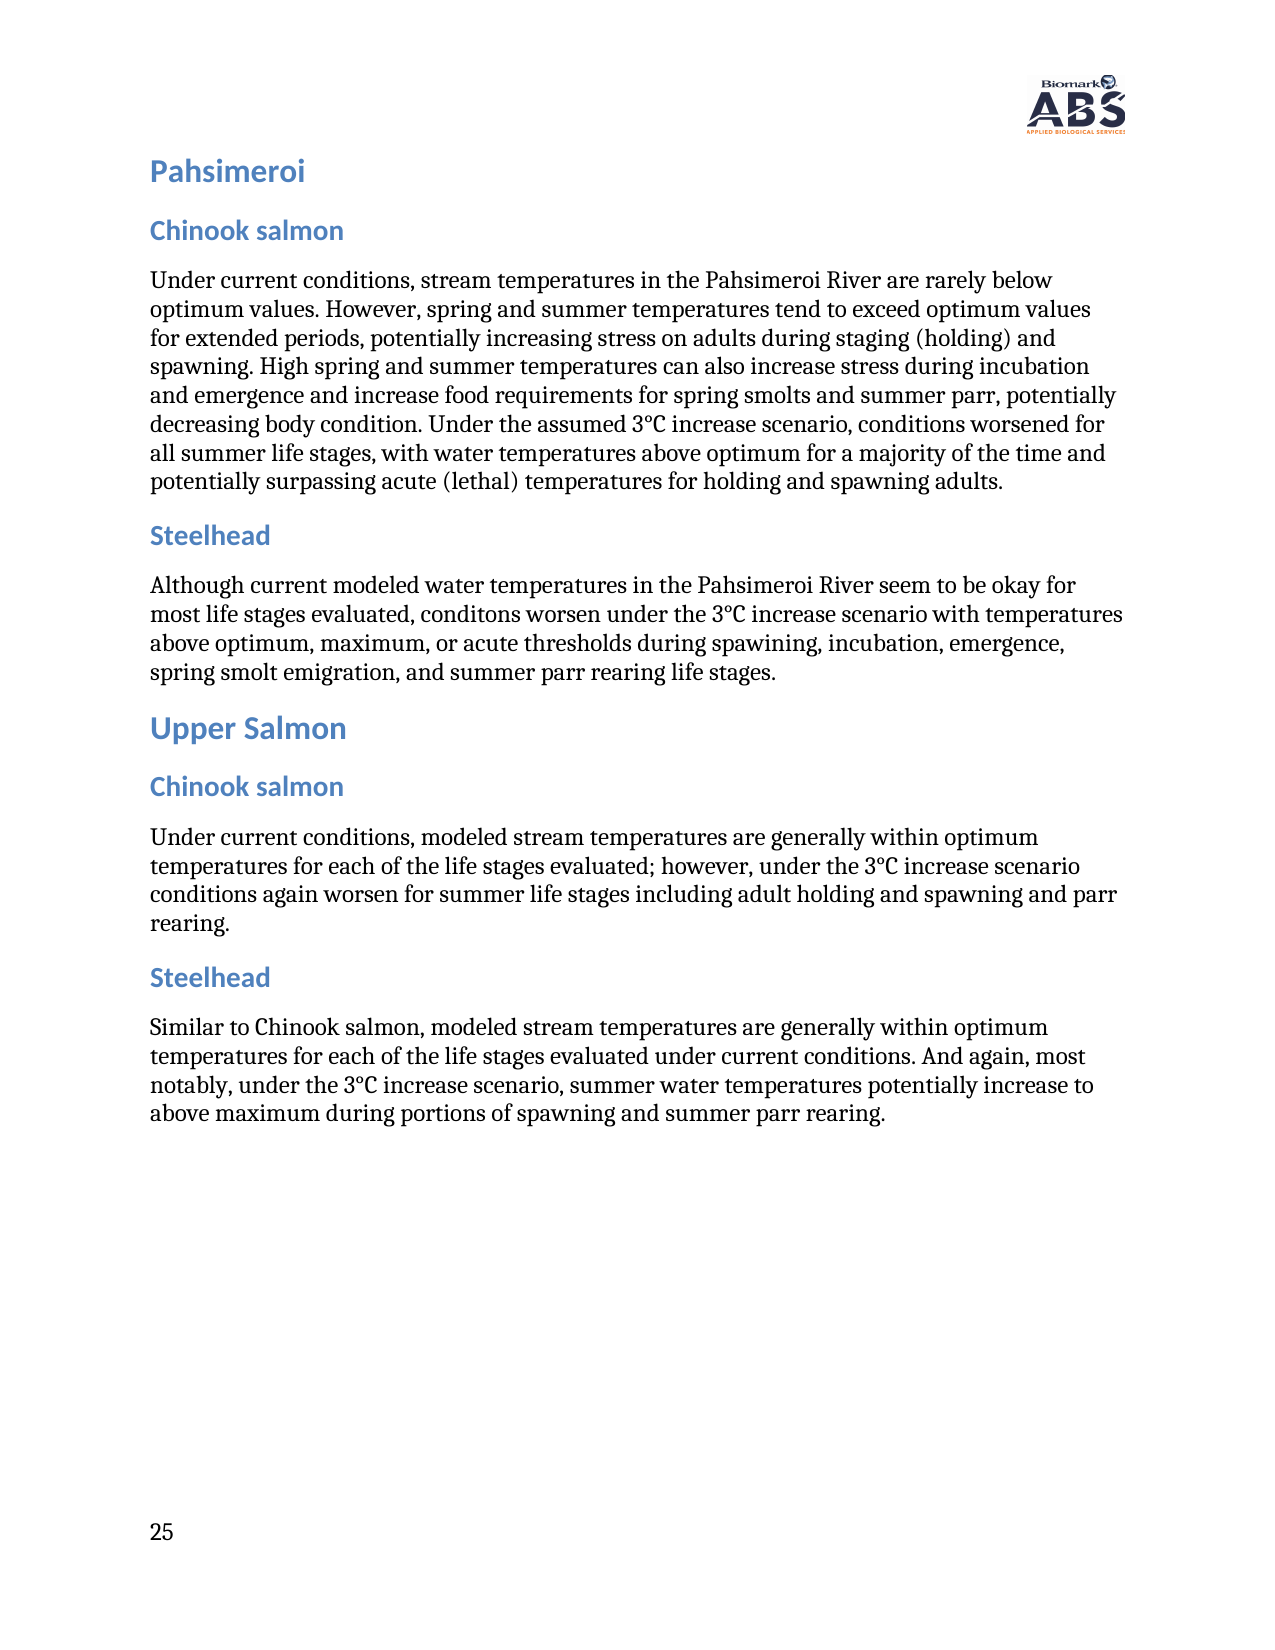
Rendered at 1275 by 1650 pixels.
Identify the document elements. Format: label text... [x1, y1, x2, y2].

text Under current conditions, stream temperatures in the Pahsimeroi River are rarely below optimum values. However, spring and summer temperatures tend to exceed optimum values for extended periods, potentially increasing stress on adults during staging (holding) and spawning. High spring and summer temperatures can also increase stress during incubation and emergence and increase food requirements for spring smolts and summer parr, potentially decreasing body condition. Under the assumed 3°C increase scenario, conditions worsened for all summer life stages, with water temperatures above optimum for a majority of the time and potentially surpassing acute (lethal) temperatures for holding and spawning adults. [150, 266, 1125, 496]
subtitle Steelhead [150, 959, 1125, 994]
subtitle Chinook salmon [150, 212, 1125, 247]
subtitle Chinook salmon [150, 768, 1125, 804]
subtitle Steelhead [150, 517, 1125, 552]
text Similar to Chinook salmon, modeled stream temperatures are generally within optimum temperatures for each of the life stages evaluated under current conditions. And again, most notably, under the 3°C increase scenario, summer water temperatures potentially increase to above maximum during portions of spawning and summer parr rearing. [150, 1013, 1125, 1128]
picture [1026, 75, 1125, 134]
subtitle Upper Salmon [150, 707, 1125, 748]
text Under current conditions, modeled stream temperatures are generally within optimum temperatures for each of the life stages evaluated; however, under the 3°C increase scenario conditions again worsen for summer life stages including adult holding and spawning and parr rearing. [150, 823, 1125, 938]
subtitle Pahsimeroi [150, 150, 1125, 191]
text Although current modeled water temperatures in the Pahsimeroi River seem to be okay for most life stages evaluated, conditons worsen under the 3°C increase scenario with temperatures above optimum, maximum, or acute thresholds during spawining, incubation, emergence, spring smolt emigration, and summer parr rearing life stages. [150, 571, 1125, 686]
